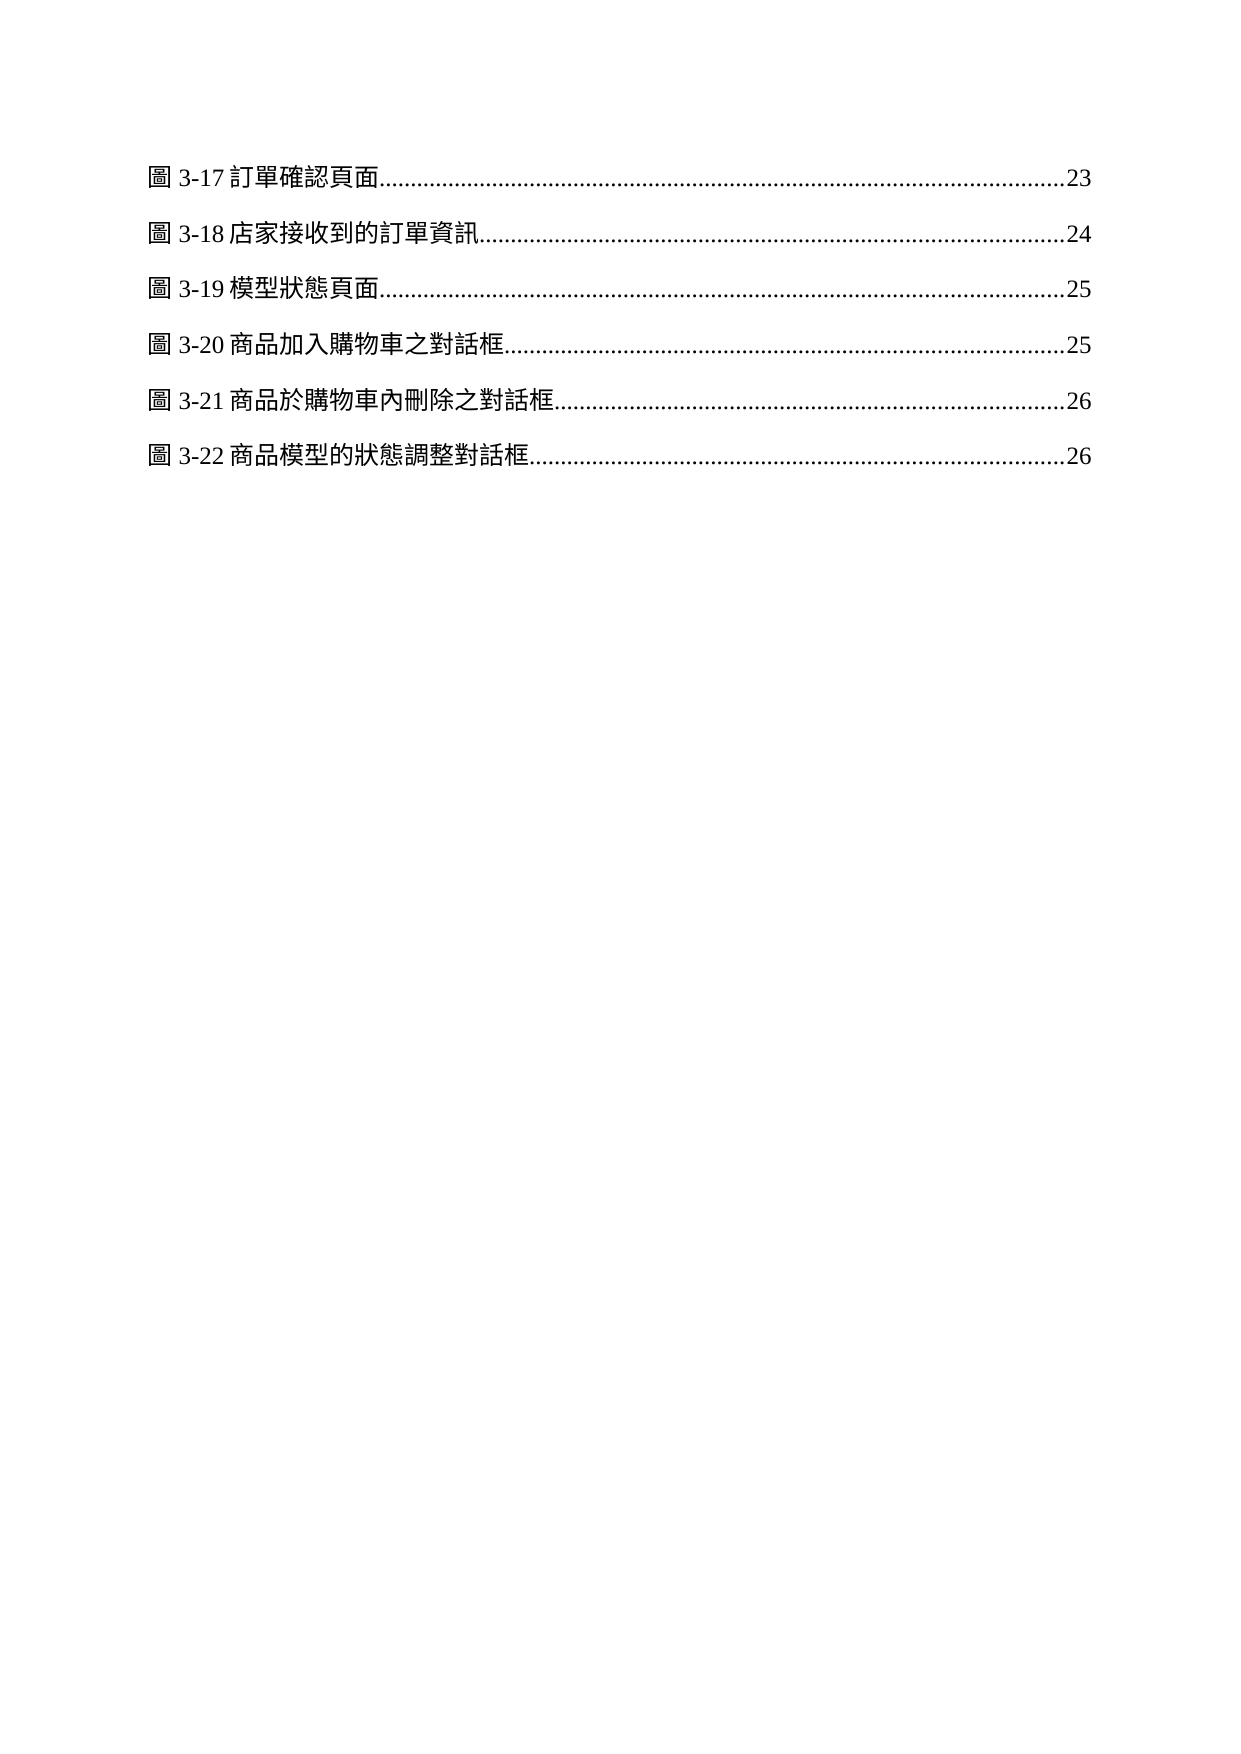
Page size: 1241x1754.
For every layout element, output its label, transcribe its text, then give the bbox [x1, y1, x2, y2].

text 圖 3-21商品於購物車內刪除之對話框 26 [148, 379, 1092, 417]
text 圖 3-17訂單確認頁面 23 [148, 157, 1092, 194]
text 圖 3-19模型狀態頁面 25 [148, 268, 1092, 306]
text 圖 3-18店家接收到的訂單資訊 24 [148, 213, 1092, 250]
text 圖 3-20商品加入購物車之對話框 25 [148, 324, 1092, 361]
text 圖 3-22商品模型的狀態調整對話框 26 [148, 435, 1092, 473]
